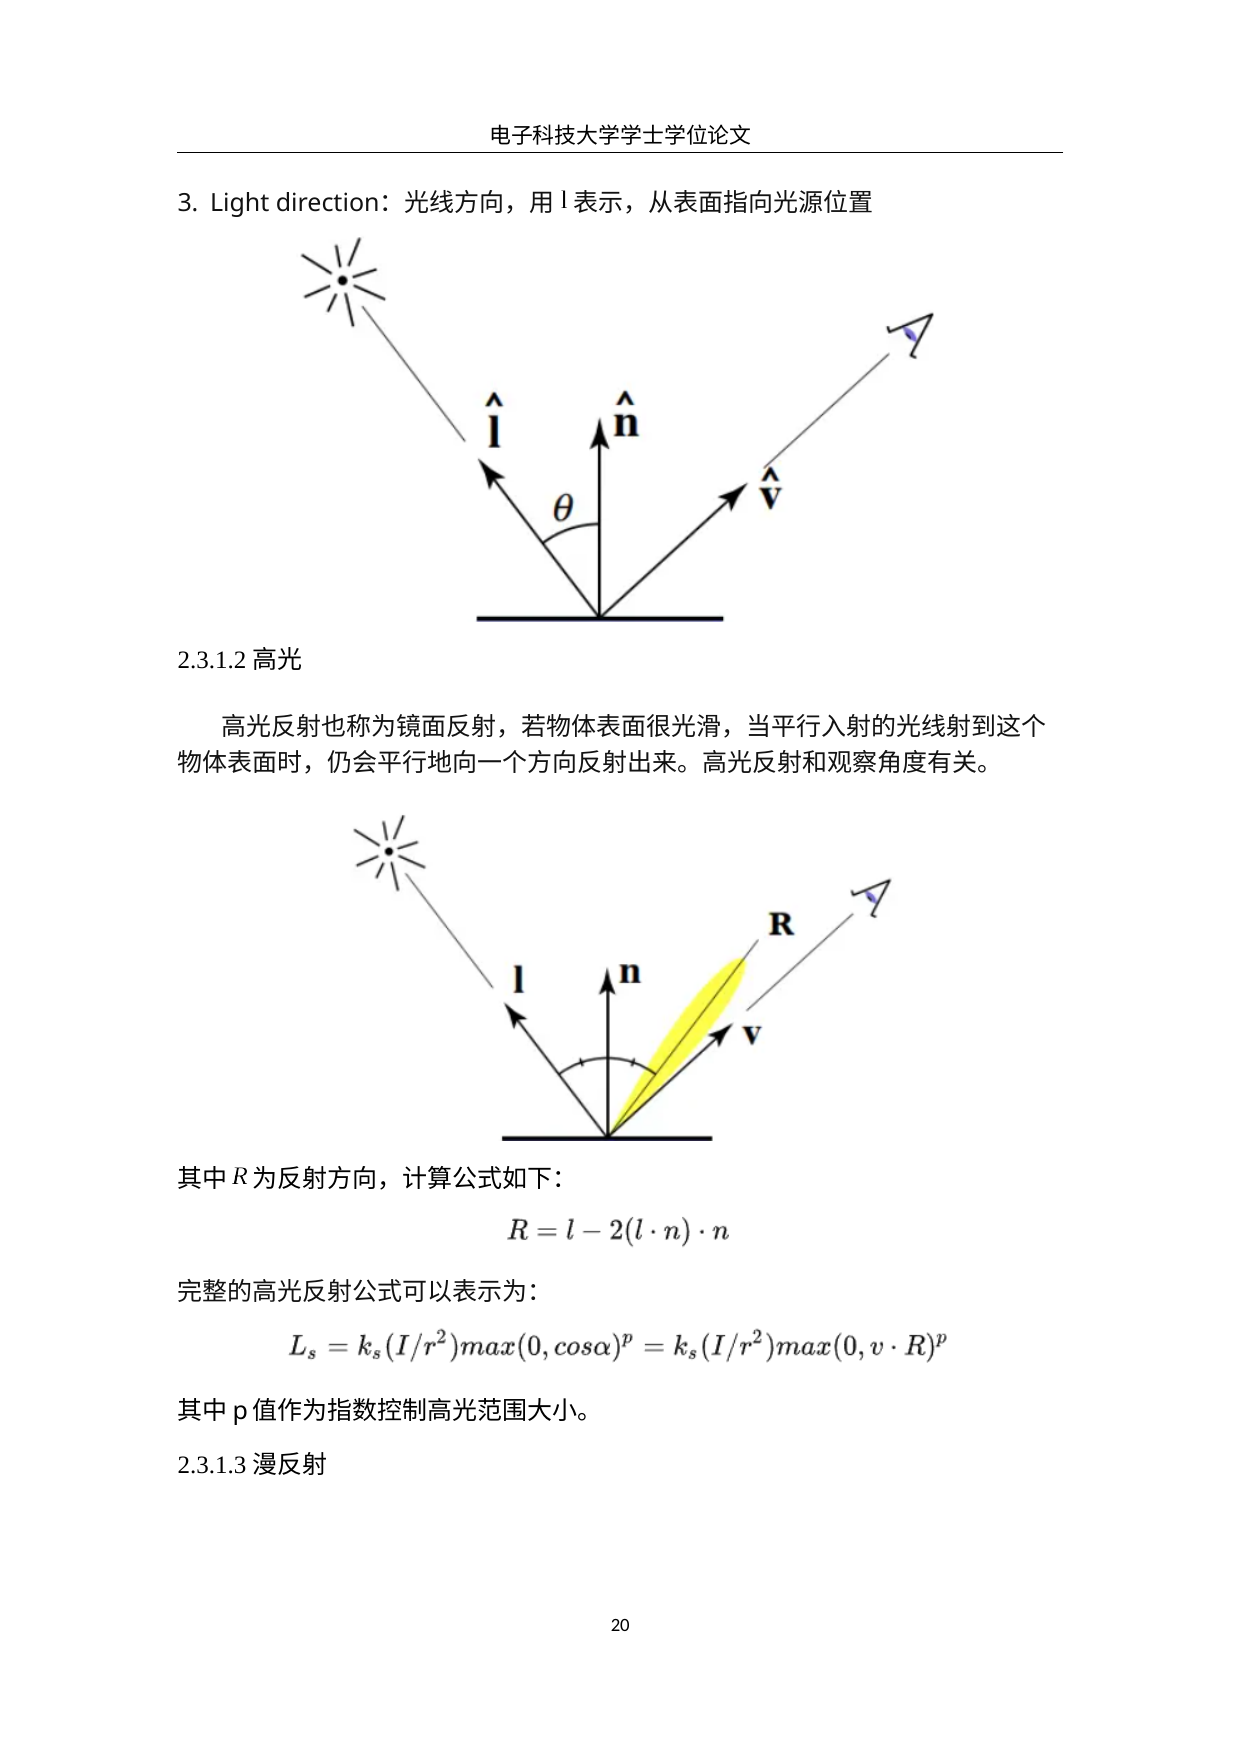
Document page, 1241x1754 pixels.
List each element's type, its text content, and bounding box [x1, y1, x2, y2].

picture [289, 231, 951, 622]
text 高光反射也称为镜面反射，若物体表面很光滑，当平行入射的光线射到这个物体表面时，仍会平行地向一个方向反射出来。高光反射和观察角度有关。 [177, 706, 1063, 779]
text 其中p值作为指数控制高光范围大小。 [177, 1385, 1063, 1427]
text 2.3.1.2 高光 [177, 634, 1063, 676]
text 其中为反射方向，计算公式如下： [177, 1153, 1063, 1195]
text 2.3.1.3 漫反射 [177, 1439, 1063, 1481]
picture [502, 1207, 739, 1254]
picture [342, 809, 898, 1141]
picture [283, 1320, 957, 1373]
text 完整的高光反射公式可以表示为： [177, 1266, 1063, 1308]
list Light direction：光线方向，用表示，从表面指向光源位置 [177, 177, 1063, 219]
